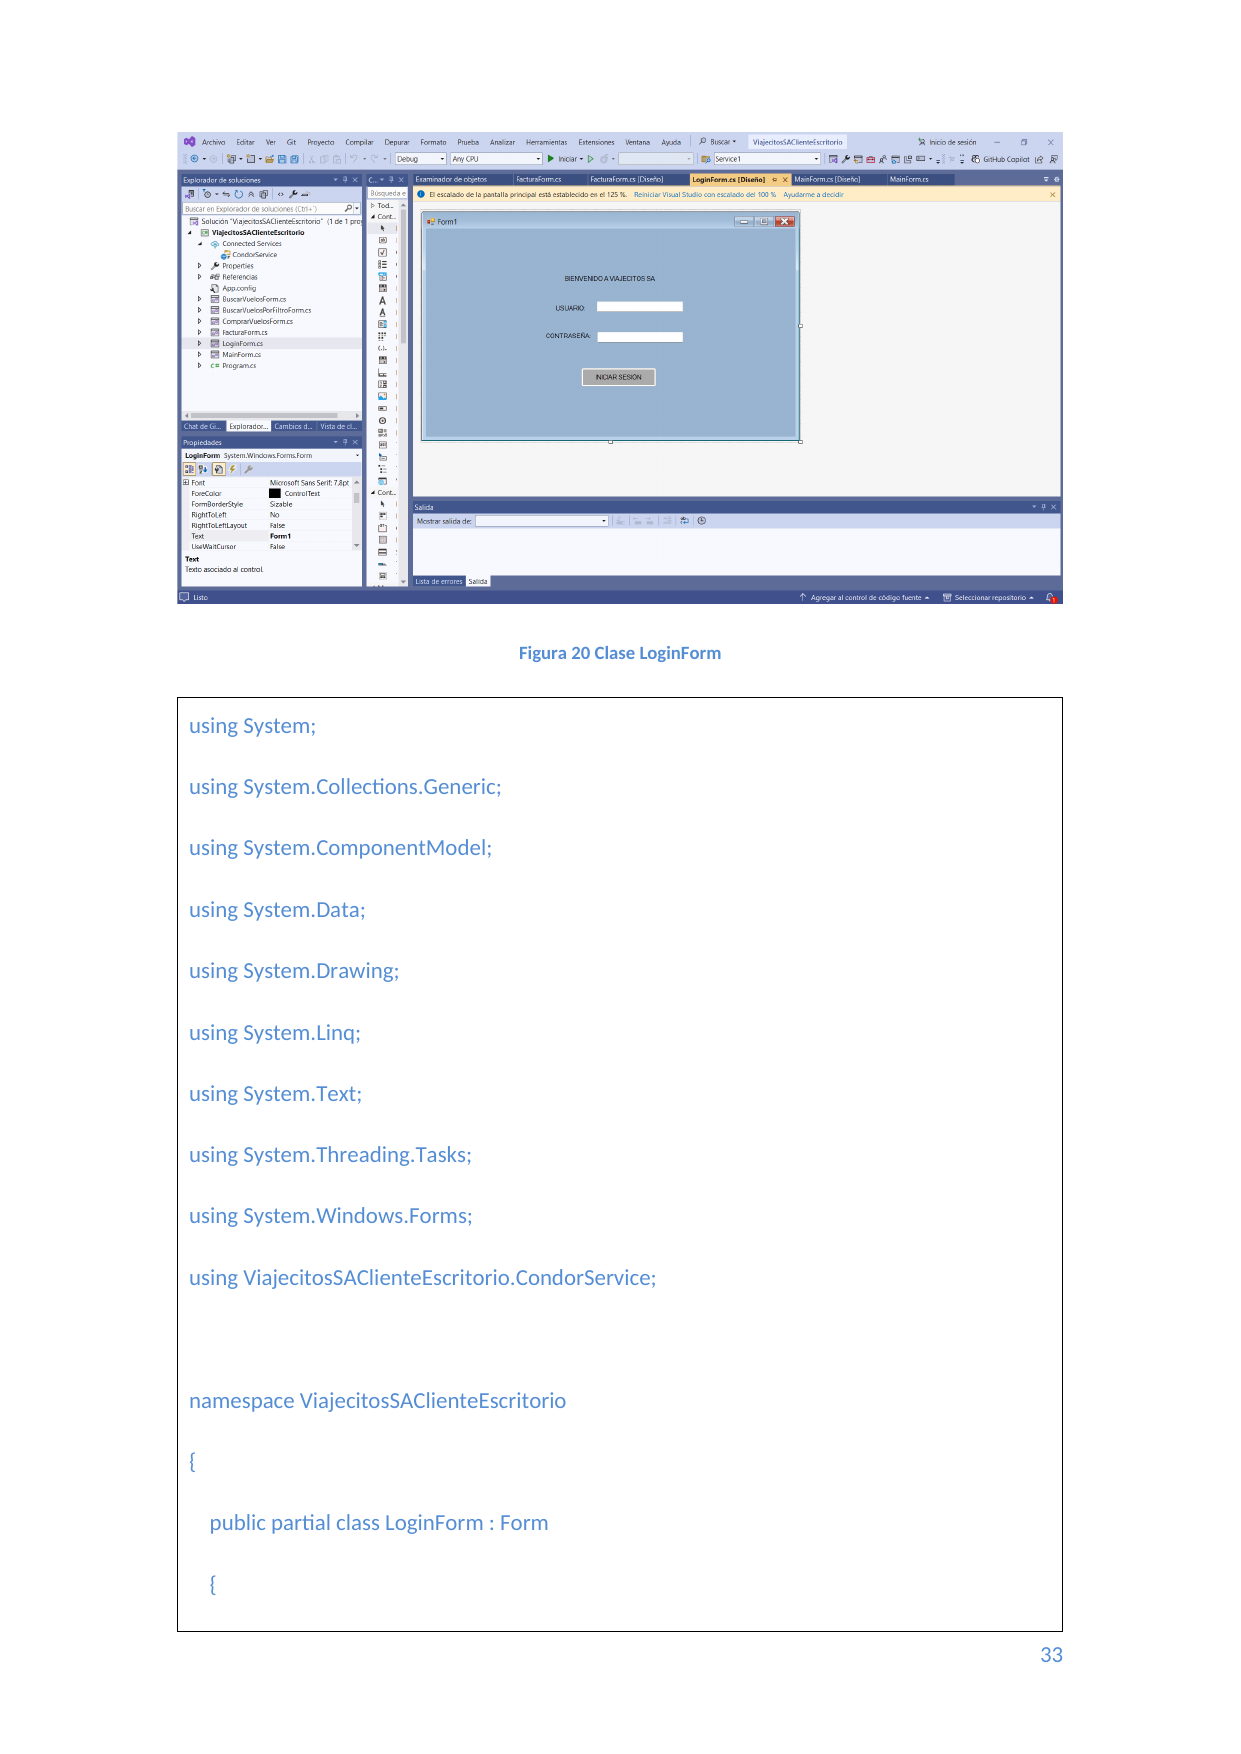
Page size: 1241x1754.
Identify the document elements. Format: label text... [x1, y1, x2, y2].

picture [177, 132, 1063, 604]
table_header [178, 698, 1062, 1631]
